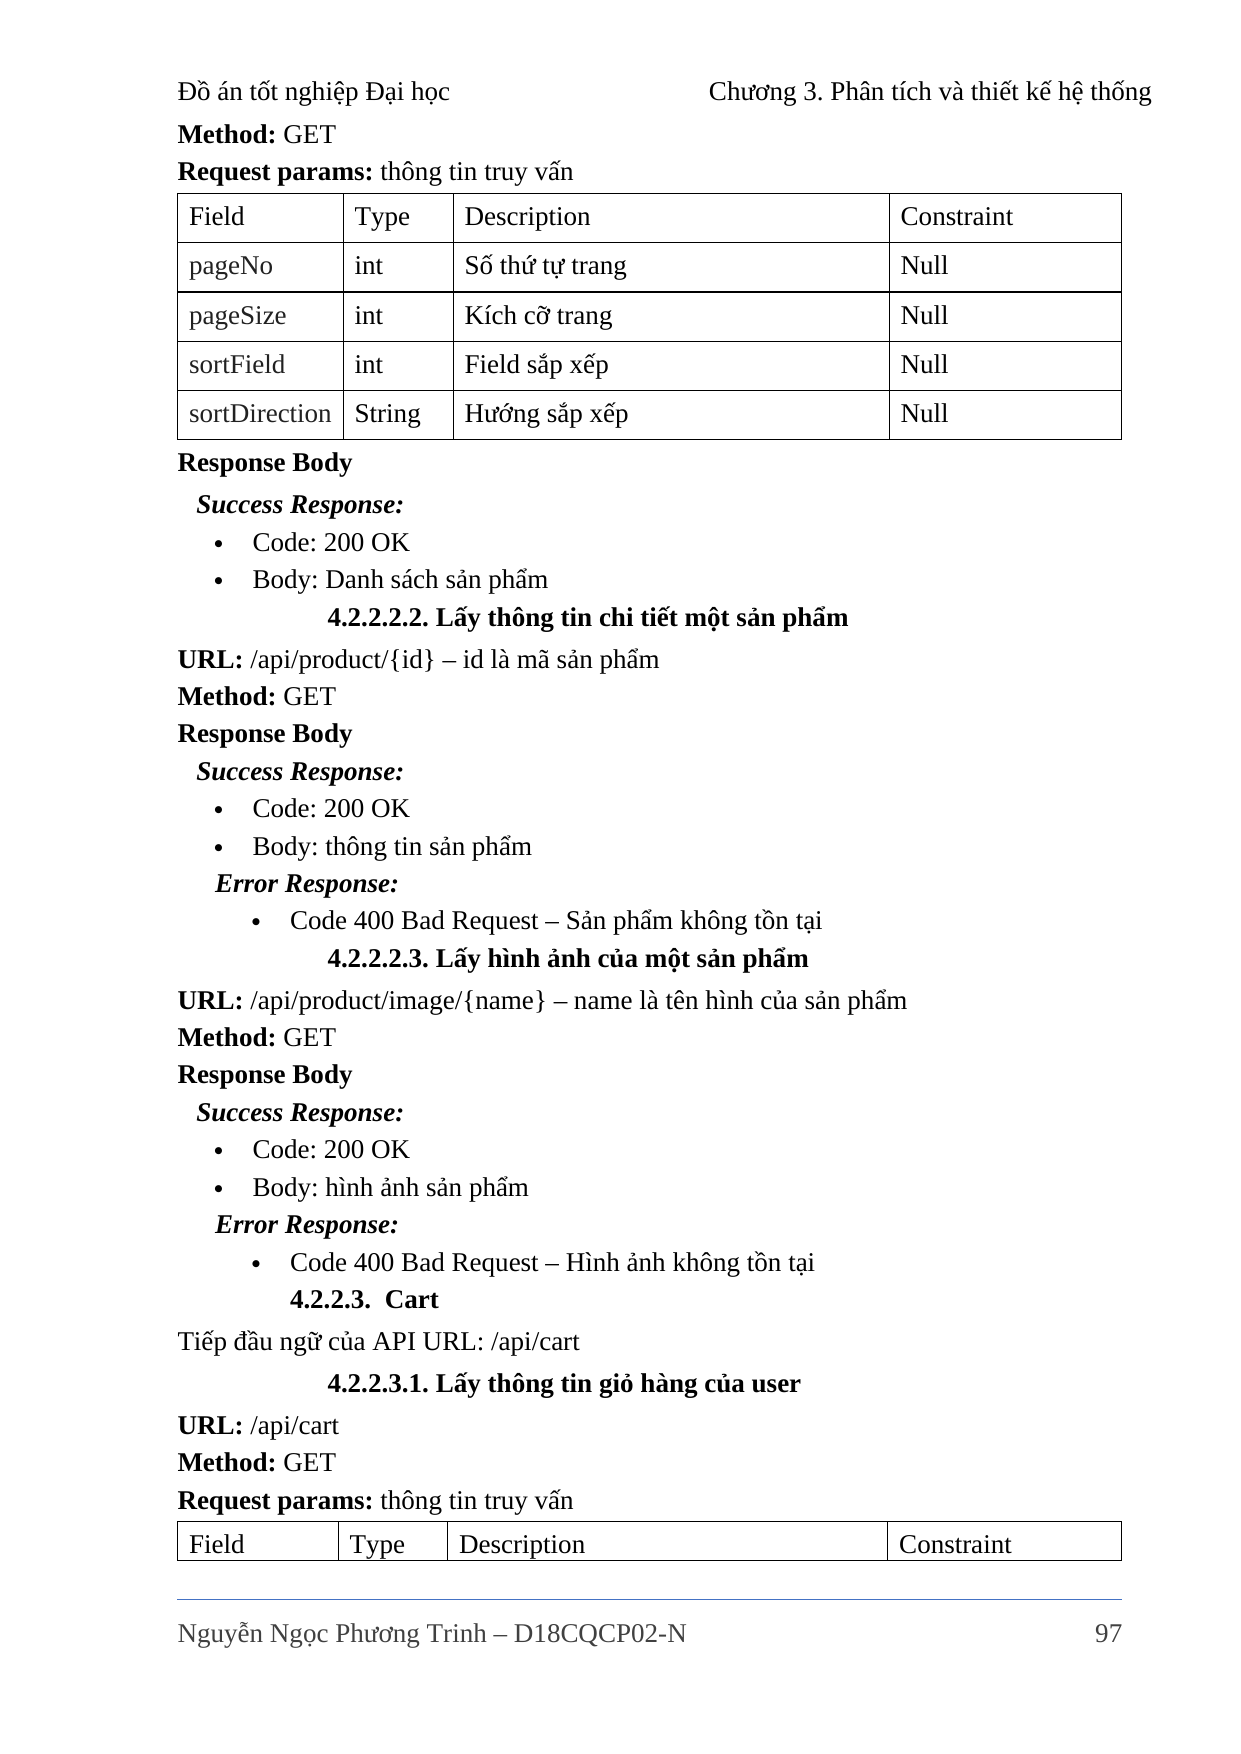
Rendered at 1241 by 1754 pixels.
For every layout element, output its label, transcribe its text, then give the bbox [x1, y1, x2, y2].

text URL: /api/product/{id} – id là mã sản phẩm [177, 643, 1122, 674]
list Code: 200 OK [215, 526, 1122, 557]
text Method: GET [177, 1446, 1122, 1477]
list Code 400 Bad Request – Hình ảnh không tồn tại [252, 1246, 1122, 1277]
table_cell String [344, 391, 453, 439]
text URL: /api/cart [177, 1409, 1122, 1440]
table_cell pageSize [178, 293, 343, 341]
table_header Description [454, 194, 889, 242]
table_cell Field sắp xếp [454, 342, 889, 390]
table_cell int [344, 293, 453, 341]
table_header Description [448, 1522, 887, 1559]
table_cell Hướng sắp xếp [454, 391, 889, 439]
table_cell Kích cỡ trang [454, 293, 889, 341]
text Method: GET [177, 680, 1122, 711]
list Body: Danh sách sản phẩm [215, 563, 1122, 594]
table_cell Null [890, 243, 1121, 291]
table_header Constraint [890, 194, 1121, 242]
table_cell Null [890, 293, 1121, 341]
table_header Field [178, 1522, 338, 1559]
text Success Response: [196, 1096, 1122, 1127]
text Request params: thông tin truy vấn [177, 1484, 1122, 1515]
table_cell int [344, 342, 453, 390]
text URL: /api/product/image/{name} – name là tên hình của sản phẩm [177, 984, 1122, 1015]
table_header Field [178, 194, 343, 242]
table_cell sortField [178, 342, 343, 390]
subtitle Lấy hình ảnh của một sản phẩm [327, 942, 1122, 973]
text Response Body [177, 447, 1122, 478]
table_cell pageNo [178, 243, 343, 291]
table_cell sortDirection [178, 391, 343, 439]
list Code 400 Bad Request – Sản phẩm không tồn tại [252, 904, 1122, 936]
text Response Body [177, 1059, 1122, 1090]
subtitle Cart [290, 1283, 1122, 1314]
table_cell int [344, 243, 453, 291]
text Request params: thông tin truy vấn [177, 156, 1122, 187]
text Method: GET [177, 1021, 1122, 1052]
text Success Response: [196, 488, 1122, 520]
text Tiếp đầu ngữ của API URL: /api/cart [177, 1325, 1122, 1356]
text Method: GET [177, 118, 1122, 149]
text Response Body [177, 717, 1122, 749]
table_header Constraint [888, 1522, 1121, 1559]
list Code: 200 OK [215, 1133, 1122, 1164]
subtitle Lấy thông tin chi tiết một sản phẩm [327, 601, 1122, 632]
text Success Response: [196, 755, 1122, 786]
text Error Response: [215, 1208, 1122, 1239]
table_cell Null [890, 342, 1121, 390]
table_cell Null [890, 391, 1121, 439]
list Body: thông tin sản phẩm [215, 830, 1122, 861]
list Code: 200 OK [215, 792, 1122, 823]
subtitle Lấy thông tin giỏ hàng của user [327, 1367, 1122, 1398]
table_cell Số thứ tự trang [454, 243, 889, 291]
text Error Response: [215, 867, 1122, 898]
table_header Type [344, 194, 453, 242]
list Body: hình ảnh sản phẩm [215, 1171, 1122, 1202]
table_header Type [339, 1522, 447, 1559]
